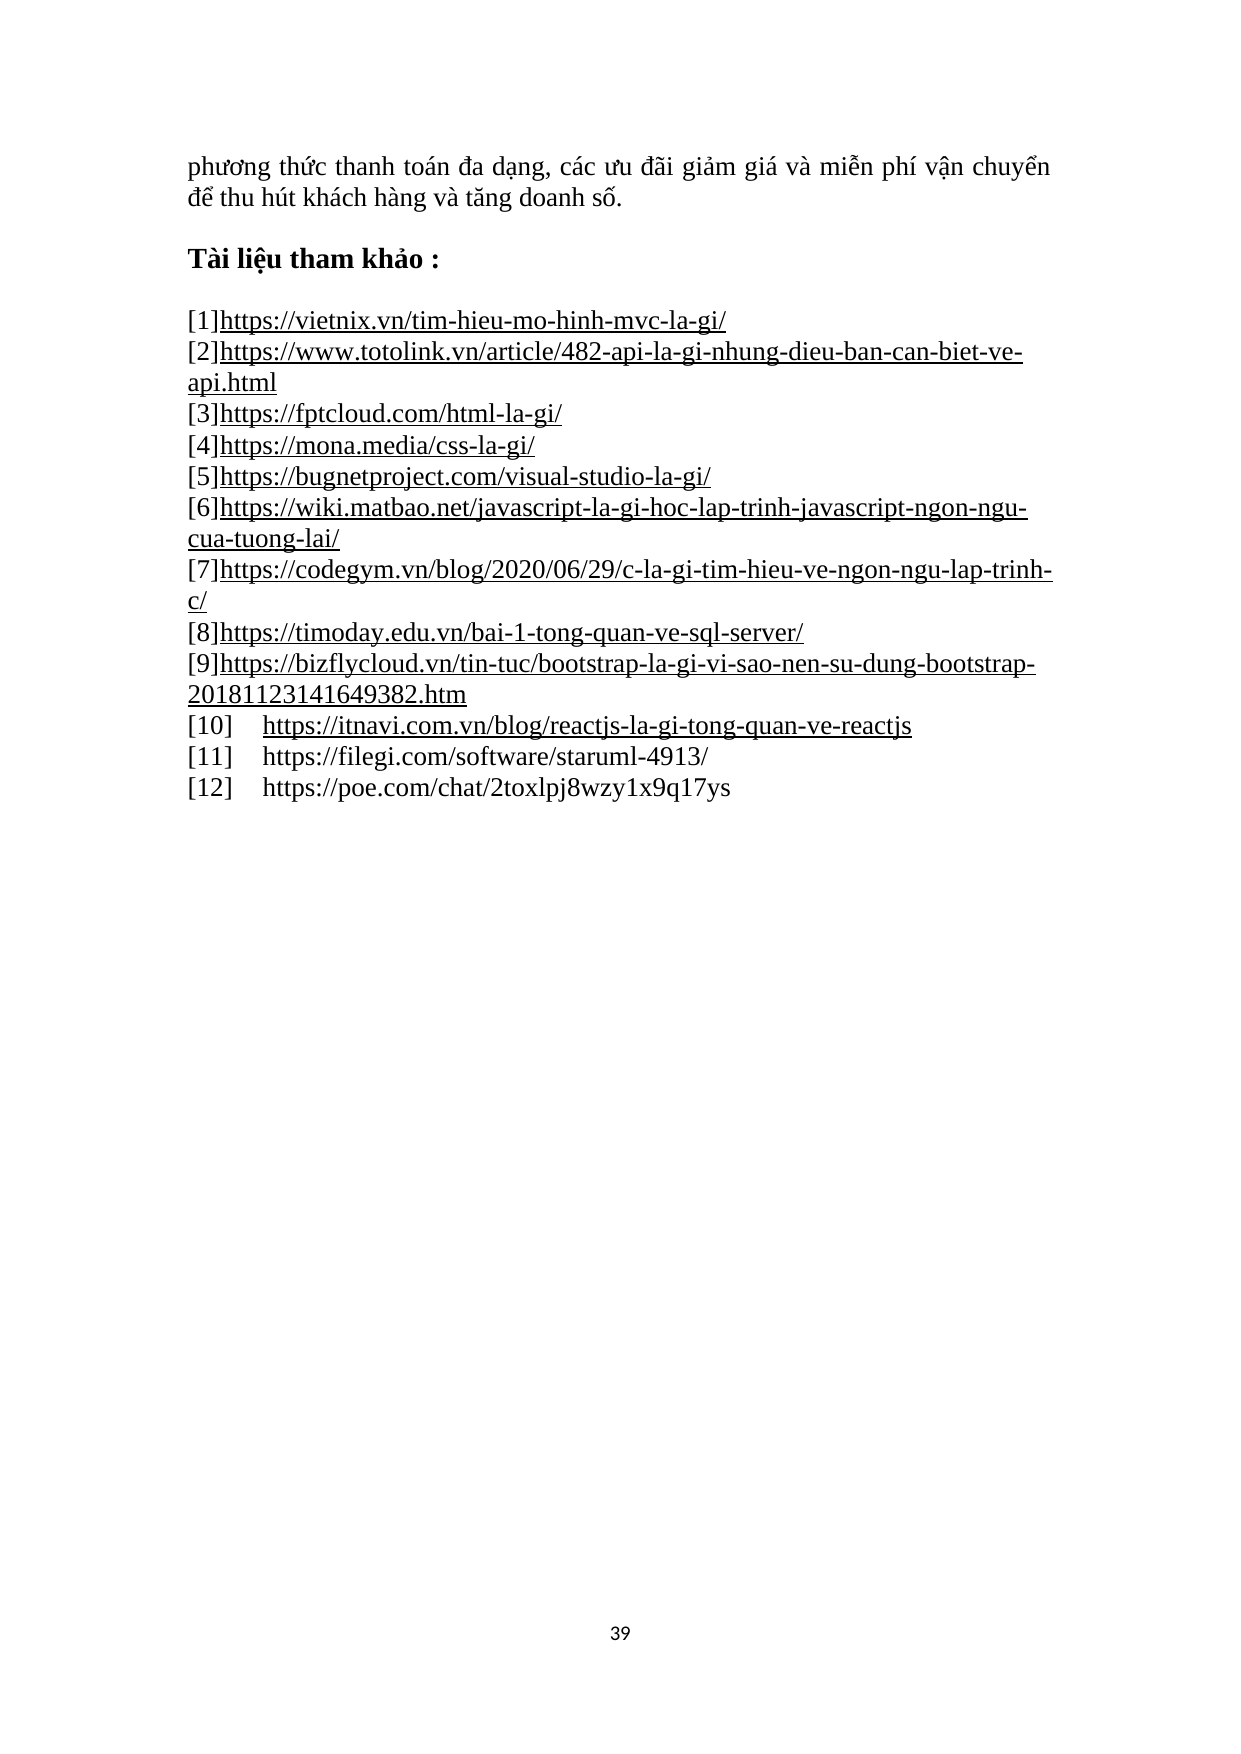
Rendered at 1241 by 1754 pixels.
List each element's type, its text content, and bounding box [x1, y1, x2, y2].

list https://itnavi.com.vn/blog/reactjs-la-gi-tong-quan-ve-reactjs [187, 709, 1053, 740]
list https://poe.com/chat/2toxlpj8wzy1x9q17ys [187, 771, 1053, 802]
list https://mona.media/css-la-gi/ [187, 429, 1053, 460]
subtitle Tài liệu tham khảo : [187, 241, 1053, 275]
list https://timoday.edu.vn/bai-1-tong-quan-ve-sql-server/ [187, 616, 1053, 647]
list https://wiki.matbao.net/javascript-la-gi-hoc-lap-trinh-javascript-ngon-ngu-cua-tuong-lai/ [187, 491, 1053, 553]
list https://www.totolink.vn/article/482-api-la-gi-nhung-dieu-ban-can-biet-ve-api.html [187, 335, 1053, 398]
list https://vietnix.vn/tim-hieu-mo-hinh-mvc-la-gi/ [187, 304, 1053, 335]
list https://filegi.com/software/staruml-4913/ [187, 740, 1053, 771]
list https://bugnetproject.com/visual-studio-la-gi/ [187, 460, 1053, 491]
list https://bizflycloud.vn/tin-tuc/bootstrap-la-gi-vi-sao-nen-su-dung-bootstrap-20181123141649382.htm [187, 647, 1053, 709]
list https://codegym.vn/blog/2020/06/29/c-la-gi-tim-hieu-ve-ngon-ngu-lap-trinh-c/ [187, 553, 1053, 616]
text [187, 150, 1053, 212]
list https://fptcloud.com/html-la-gi/ [187, 398, 1053, 429]
